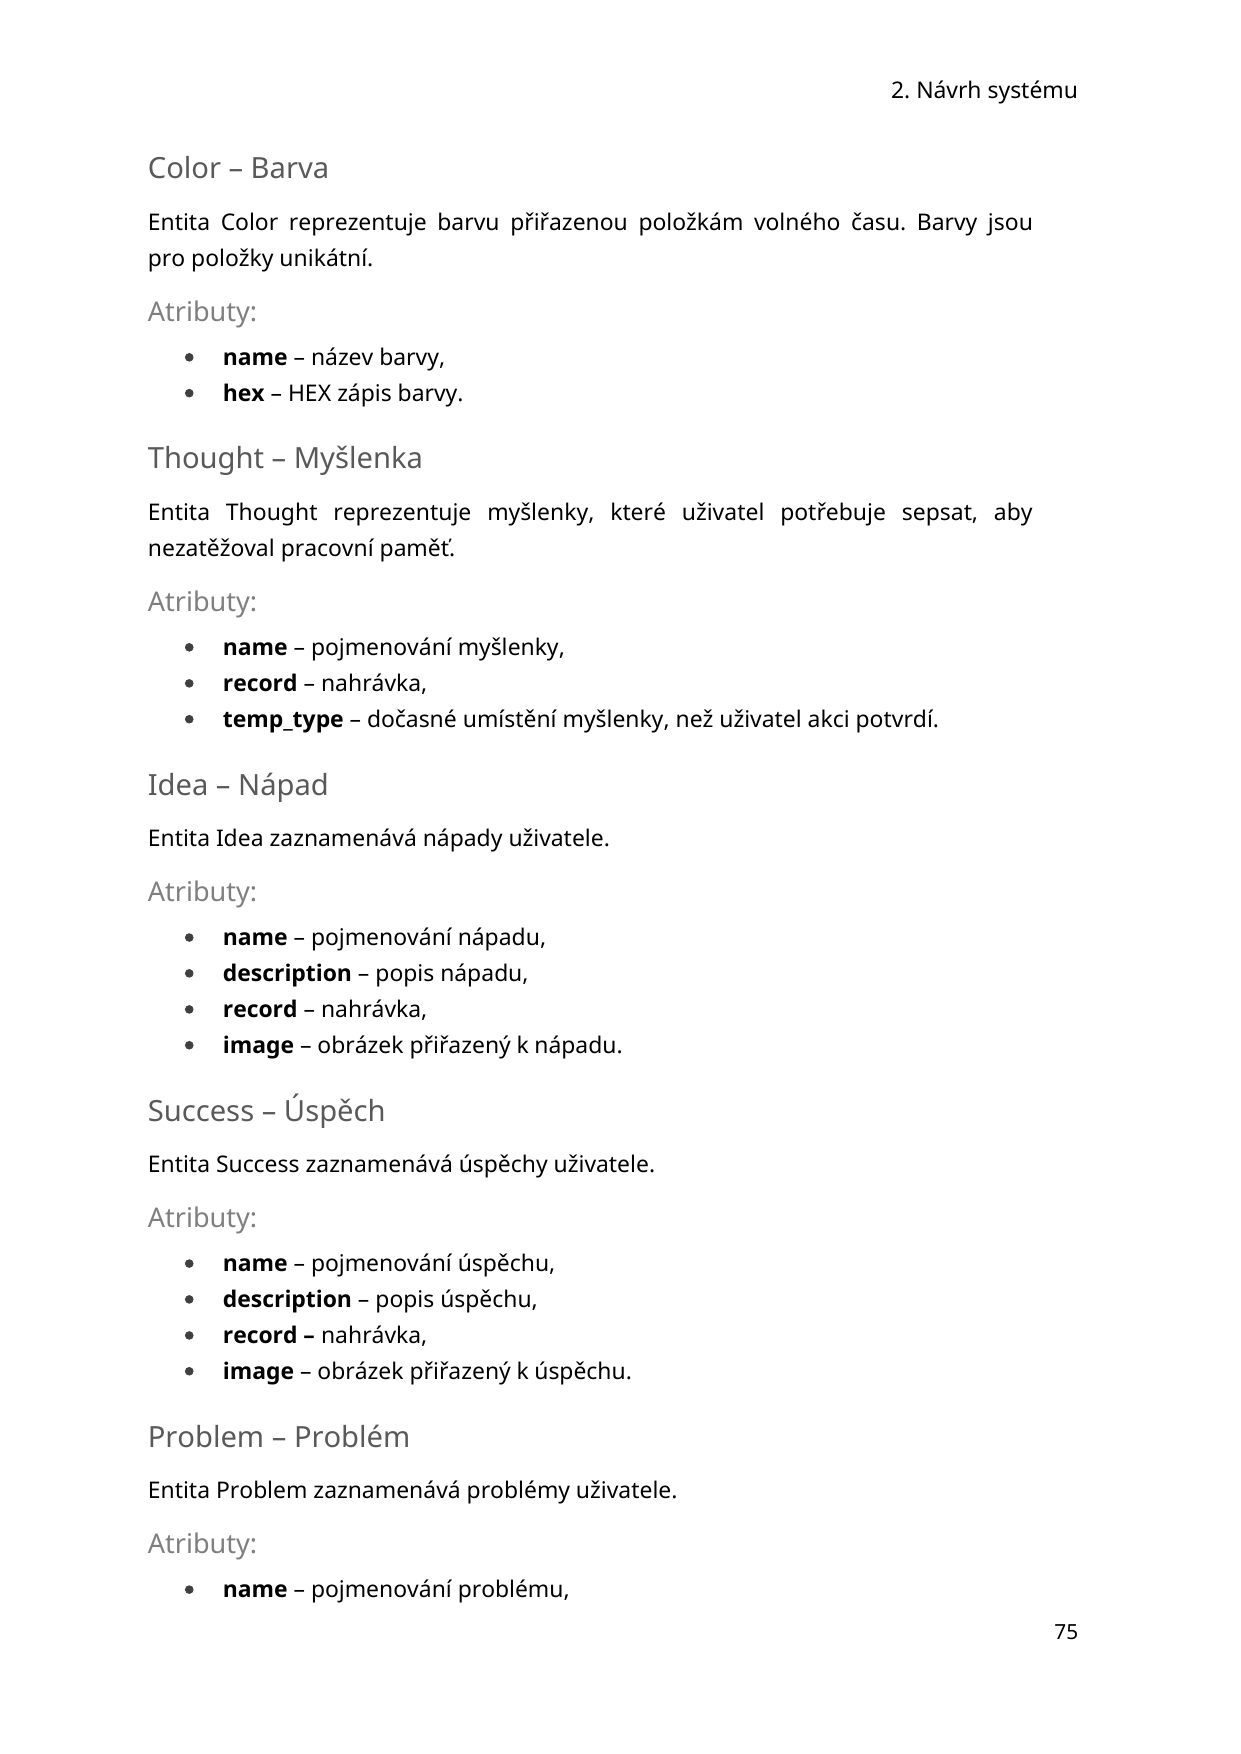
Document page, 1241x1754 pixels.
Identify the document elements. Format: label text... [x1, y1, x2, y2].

list description – popis úspěchu, [185, 1283, 1033, 1314]
list description – popis nápadu, [185, 957, 1033, 988]
text Entita Problem zaznamenává problémy uživatele. [148, 1474, 1033, 1505]
list hex – HEX zápis barvy. [185, 377, 1033, 408]
subtitle Success – Úspěch [148, 1090, 1033, 1129]
subtitle Atributy: [148, 1524, 1033, 1561]
list image – obrázek přiřazený k úspěchu. [185, 1355, 1033, 1386]
subtitle Thought – Myšlenka [148, 438, 1033, 477]
subtitle Atributy: [148, 1198, 1033, 1235]
list name – pojmenování problému, [185, 1573, 1033, 1604]
list record – nahrávka, [185, 993, 1033, 1024]
list name – pojmenování úspěchu, [185, 1247, 1033, 1278]
text Entita Success zaznamenává úspěchy uživatele. [148, 1148, 1033, 1179]
subtitle Color – Barva [148, 148, 1033, 187]
subtitle Atributy: [148, 582, 1033, 619]
text Entita Idea zaznamenává nápady uživatele. [148, 822, 1033, 853]
list name – název barvy, [185, 341, 1033, 372]
list record – nahrávka, [185, 667, 1033, 698]
subtitle Idea – Nápad [148, 764, 1033, 803]
subtitle Problem – Problém [148, 1416, 1033, 1456]
subtitle Atributy: [148, 872, 1033, 909]
list image – obrázek přiřazený k nápadu. [185, 1029, 1033, 1060]
list name – pojmenování nápadu, [185, 921, 1033, 952]
text Entita Color reprezentuje barvu přiřazenou položkám volného času. Barvy jsou pro položky unikátní. [148, 206, 1033, 273]
list name – pojmenování myšlenky, [185, 631, 1033, 662]
text Entita Thought reprezentuje myšlenky, které uživatel potřebuje sepsat, aby nezatěžoval pracovní paměť. [148, 496, 1033, 563]
subtitle Atributy: [148, 292, 1033, 329]
list temp_type – dočasné umístění myšlenky, než uživatel akci potvrdí. [185, 703, 1033, 734]
list record – nahrávka, [185, 1319, 1033, 1350]
